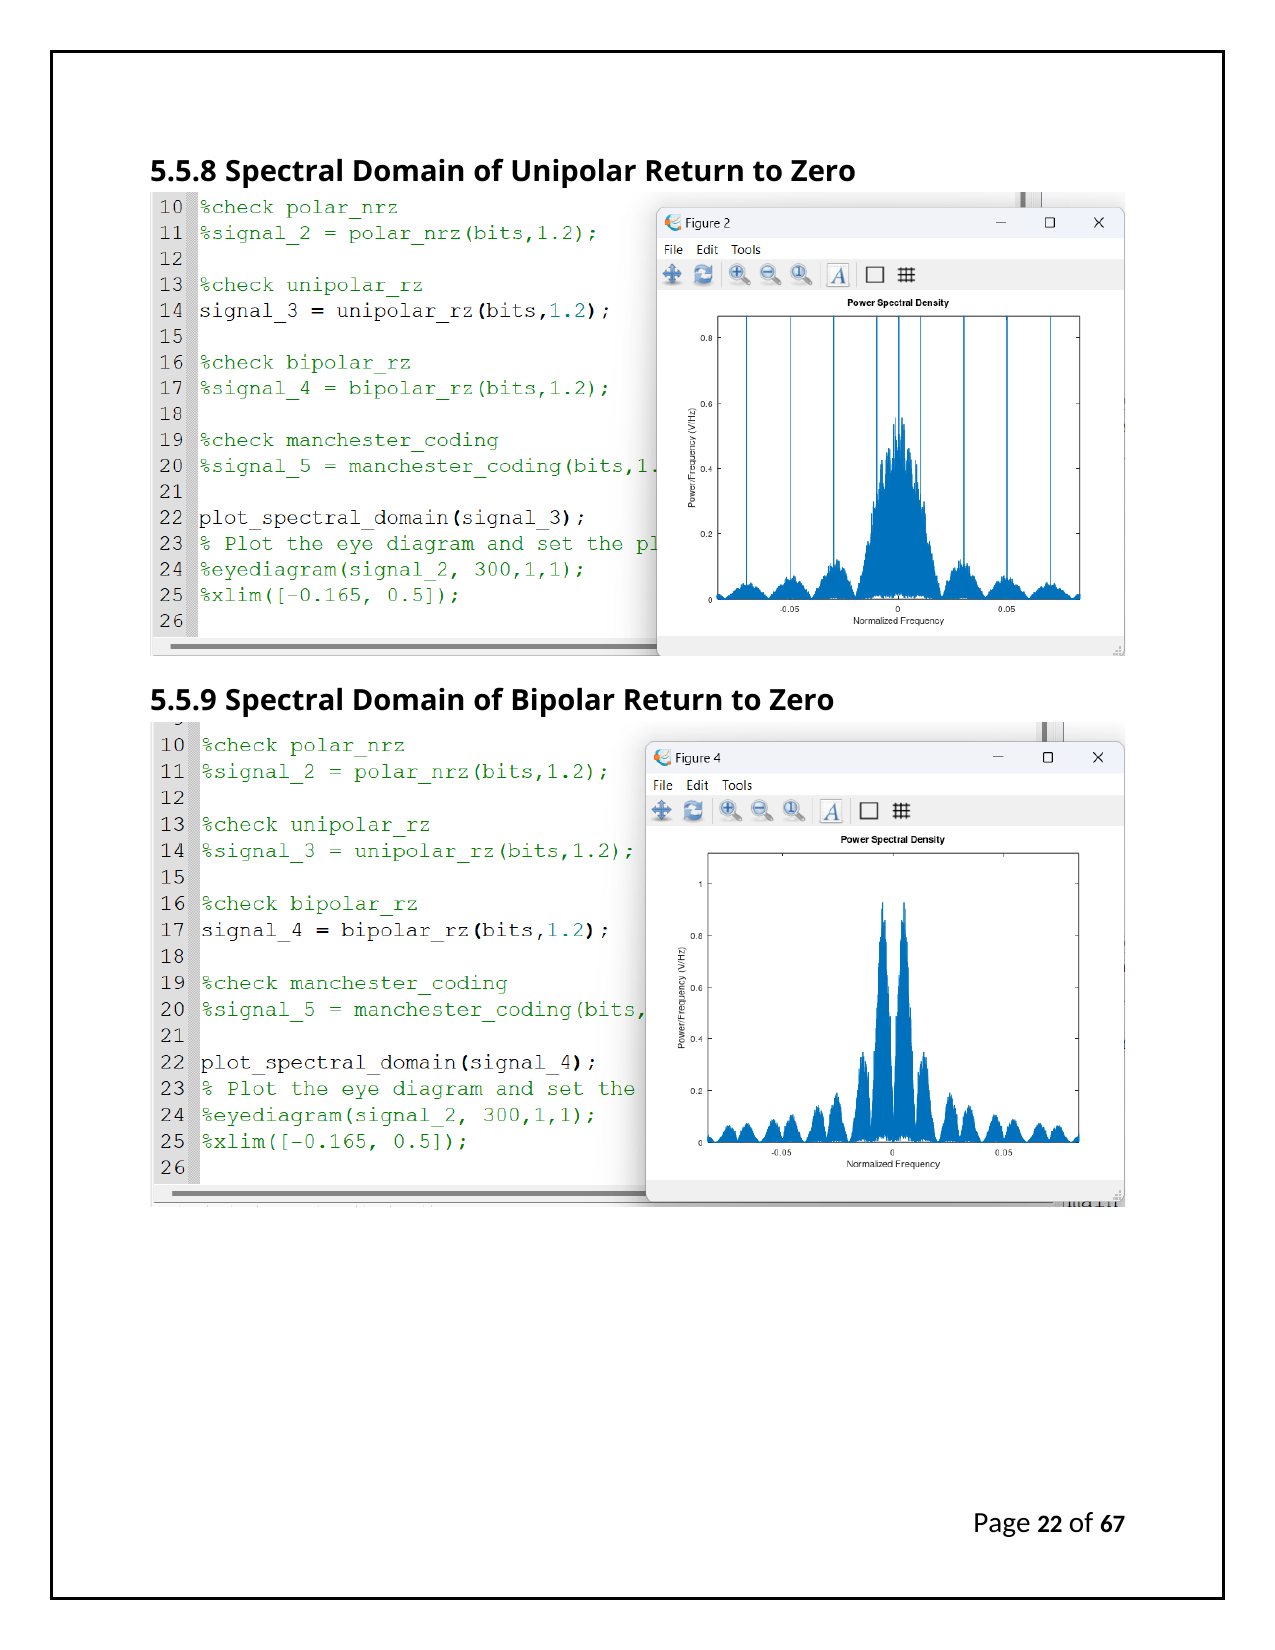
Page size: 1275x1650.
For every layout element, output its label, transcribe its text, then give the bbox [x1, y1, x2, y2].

picture [150, 722, 1125, 1207]
picture [150, 192, 1125, 656]
subtitle Spectral Domain of Unipolar Return to Zero [150, 150, 1125, 190]
subtitle Spectral Domain of Bipolar Return to Zero [150, 679, 1125, 719]
